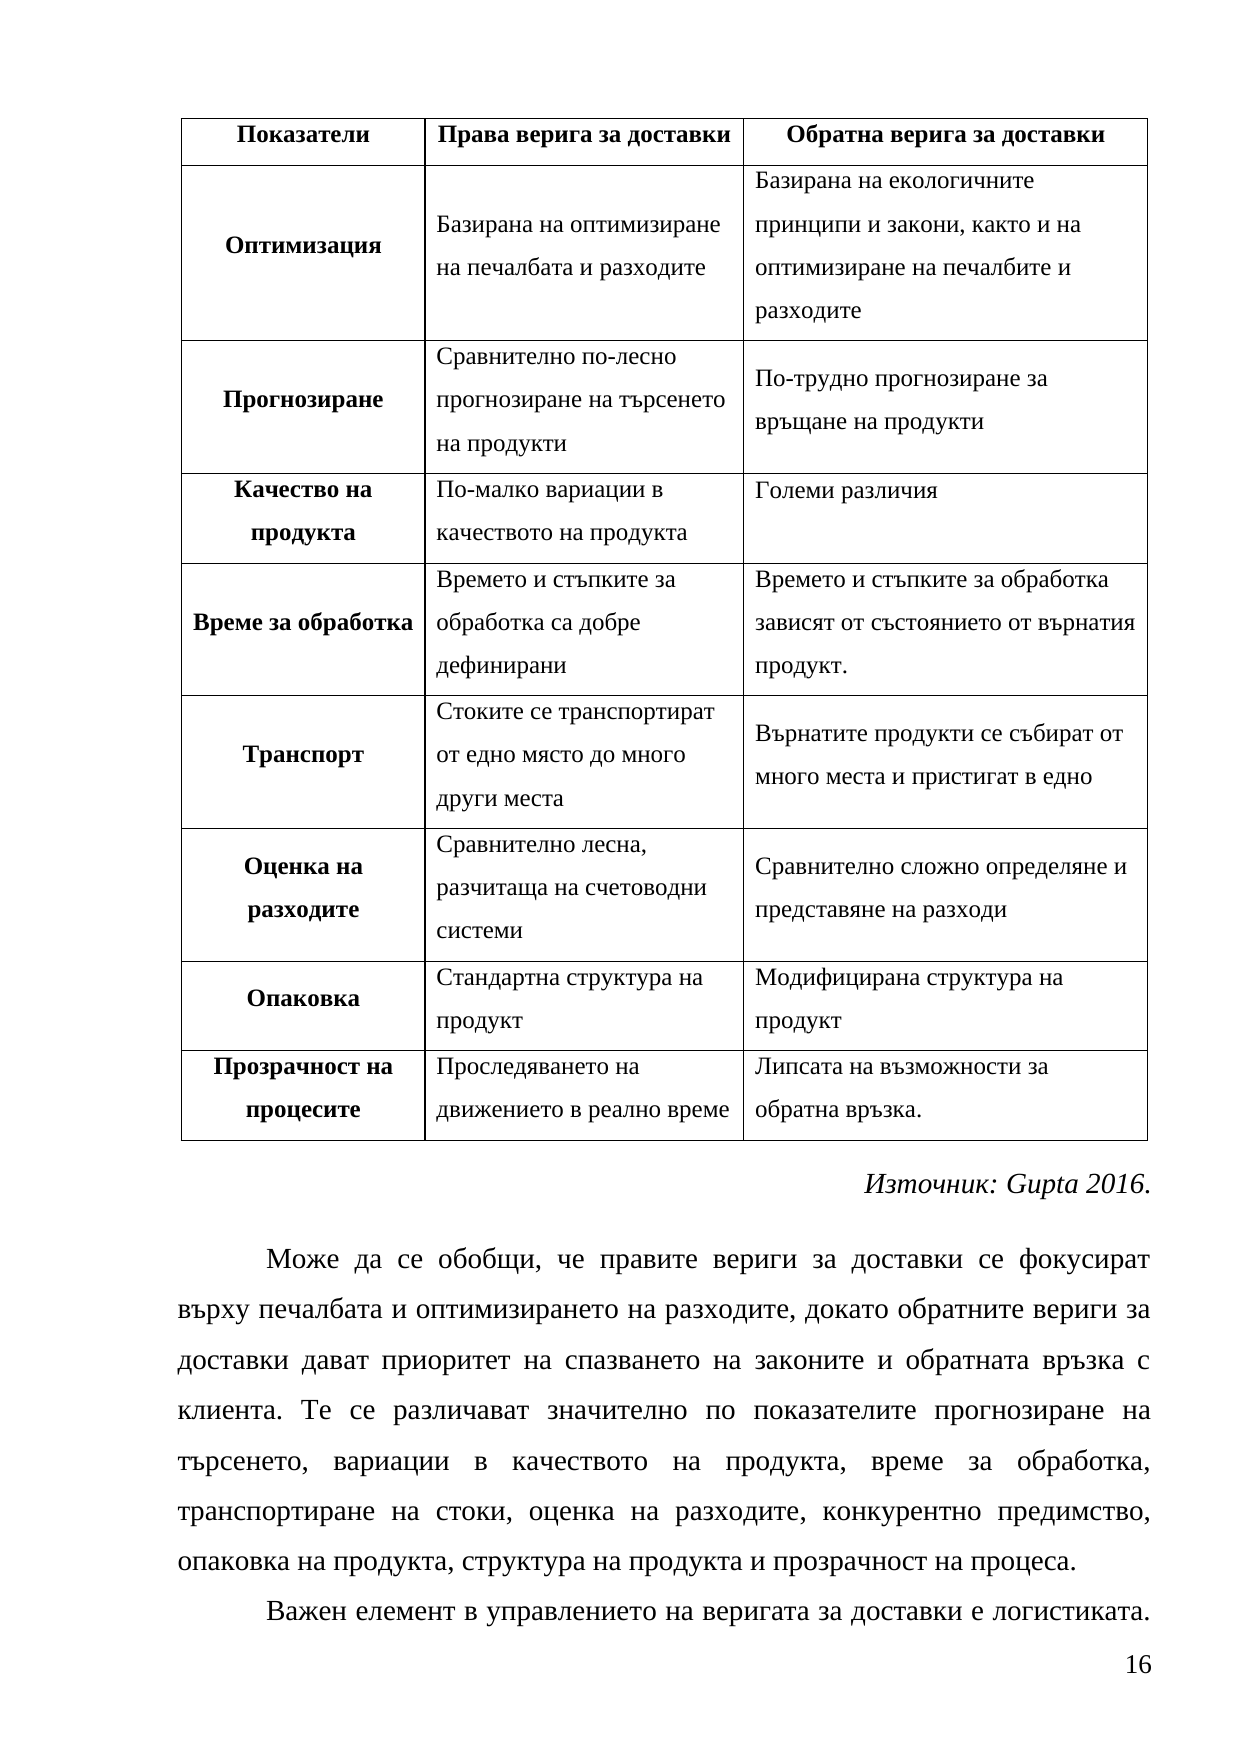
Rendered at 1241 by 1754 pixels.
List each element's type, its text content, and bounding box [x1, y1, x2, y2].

table_cell Прогнозиране [182, 341, 424, 473]
text Може да се обобщи, че правите вериги за доставки се фокусират върху печалбата и оптимизирането на разходите, докато обратните вериги за доставки дават приоритет на спазването на законите и обратната връзка с клиента. Те се различават значително по показателите прогнозиране на търсенето, вариации в качеството на продукта, време за обработка, транспортиране на стоки, оценка на разходите, конкурентно предимство, опаковка на продукта, структура на продукта и прозрачност на процеса. [177, 1241, 1152, 1577]
table_header Права верига за доставки [426, 119, 743, 164]
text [177, 1593, 1152, 1627]
table_cell Време за обработка [182, 564, 424, 695]
table_header Показатели [182, 119, 424, 164]
table_cell Опаковка [182, 962, 424, 1050]
table_cell Големи различия [744, 474, 1147, 563]
table_cell По-трудно прогнозиране за връщане на продукти [744, 341, 1147, 473]
title Източник: Gupta 2016. [177, 1166, 1152, 1199]
table_cell Проследяването на движението в реално време [426, 1051, 743, 1140]
table_cell Оценка на разходите [182, 829, 424, 961]
table_cell Качество на продукта [182, 474, 424, 563]
table_cell Транспорт [182, 696, 424, 828]
table_cell Стоките се транспортират от едно място до много други места [426, 696, 743, 828]
table_cell Времето и стъпките за обработка са добре дефинирани [426, 564, 743, 695]
table_cell Сравнително лесна, разчитаща на счетоводни системи [426, 829, 743, 961]
table_cell Върнатите продукти се събират от много места и пристигат в едно [744, 696, 1147, 828]
table_cell Сравнително сложно определяне и представяне на разходи [744, 829, 1147, 961]
table_cell Модифицирана структура на продукт [744, 962, 1147, 1050]
table_cell Времето и стъпките за обработка зависят от състоянието от върнатия продукт. [744, 564, 1147, 695]
table_cell Базирана на екологичните принципи и закони, както и на оптимизиране на печалбите и разходите [744, 166, 1147, 340]
table_cell Липсата на възможности за обратна връзка. [744, 1051, 1147, 1140]
table_cell По-малко вариации в качеството на продукта [426, 474, 743, 563]
table_cell Оптимизация [182, 166, 424, 340]
table_cell Сравнително по-лесно прогнозиране на търсенето на продукти [426, 341, 743, 473]
table_header Обратна верига за доставки [744, 119, 1147, 164]
table_cell Прозрачност на процесите [182, 1051, 424, 1140]
table_cell Базирана на оптимизиране на печалбата и разходите [426, 166, 743, 340]
table_cell Стандартна структура на продукт [426, 962, 743, 1050]
